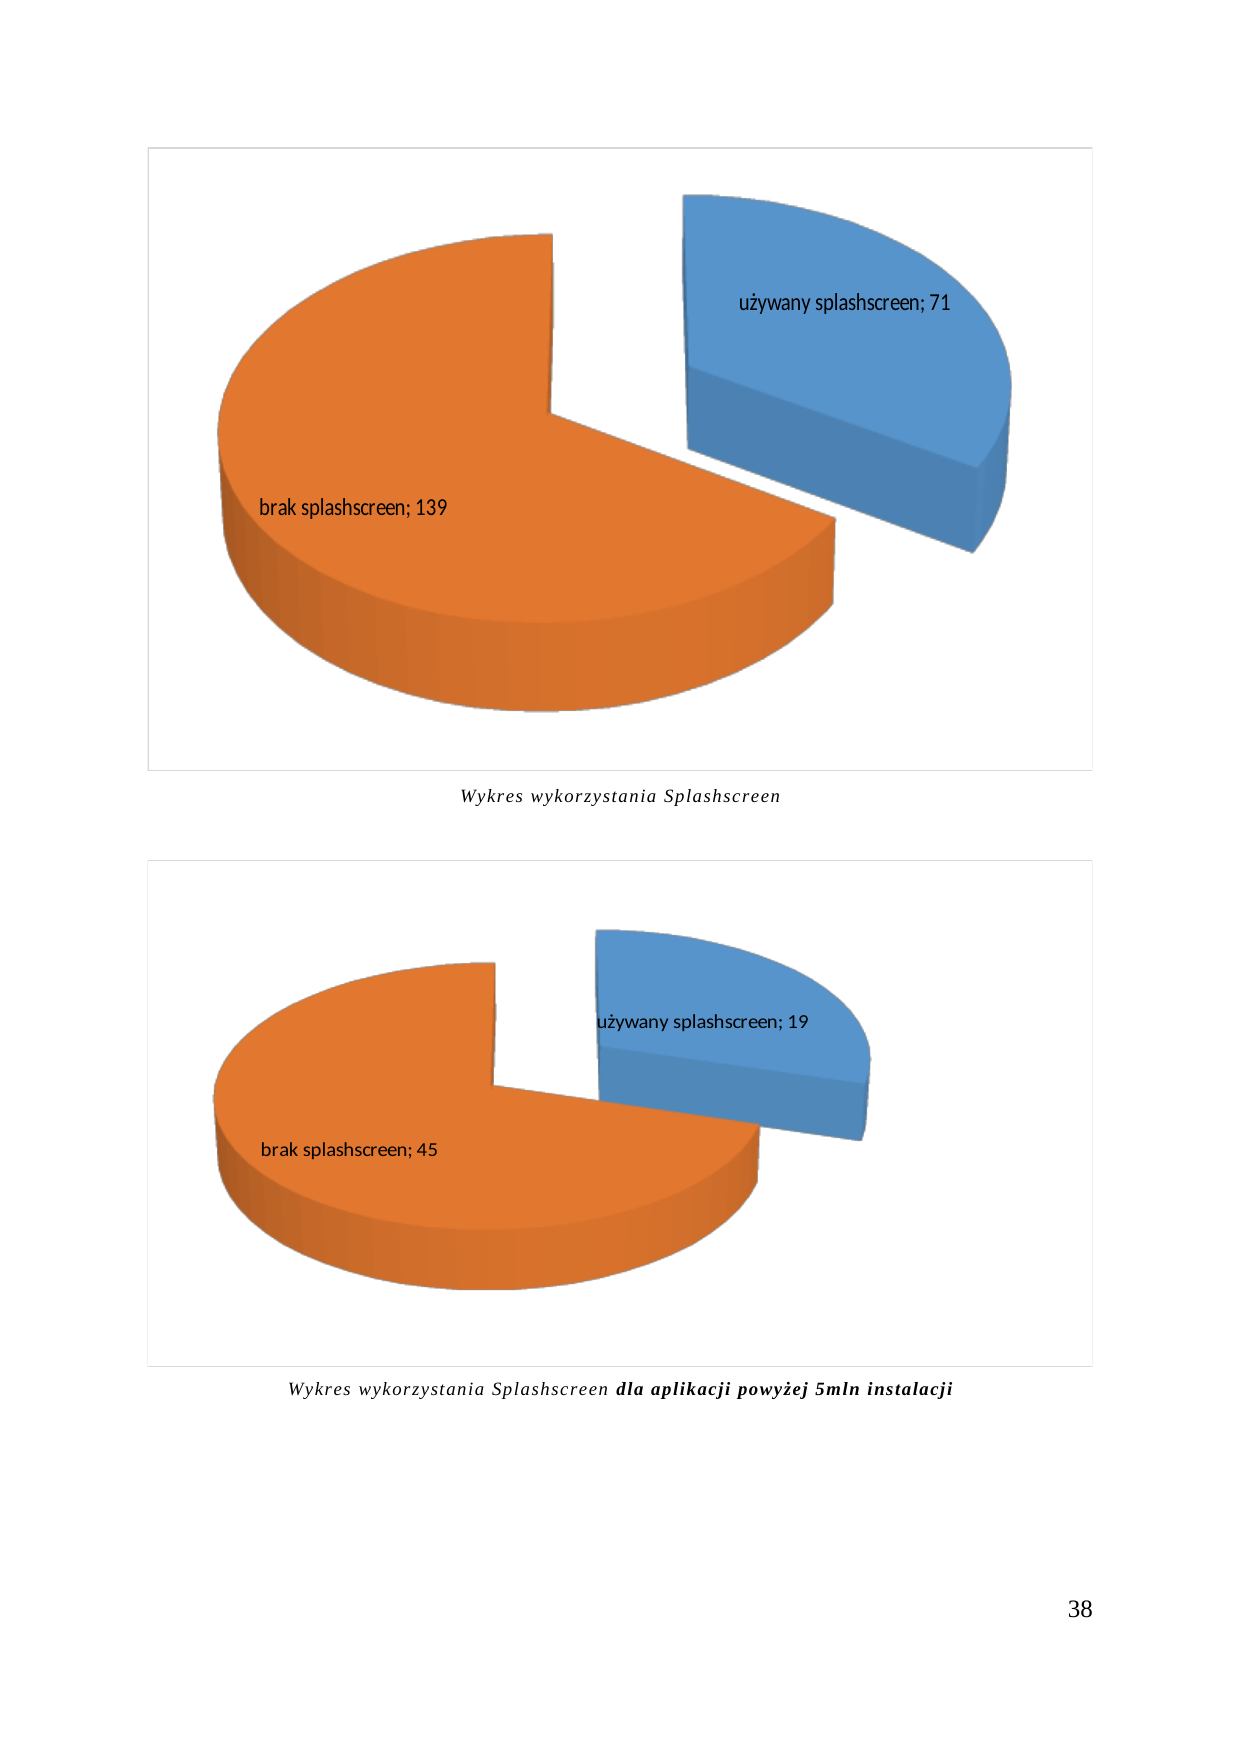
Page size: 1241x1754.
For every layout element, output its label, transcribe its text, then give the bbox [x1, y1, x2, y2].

subtitle Wykres wykorzystania Splashscreen dla aplikacji powyżej 5mln instalacji [148, 1367, 1092, 1399]
subtitle Wykres wykorzystania Splashscreen [148, 785, 1092, 806]
